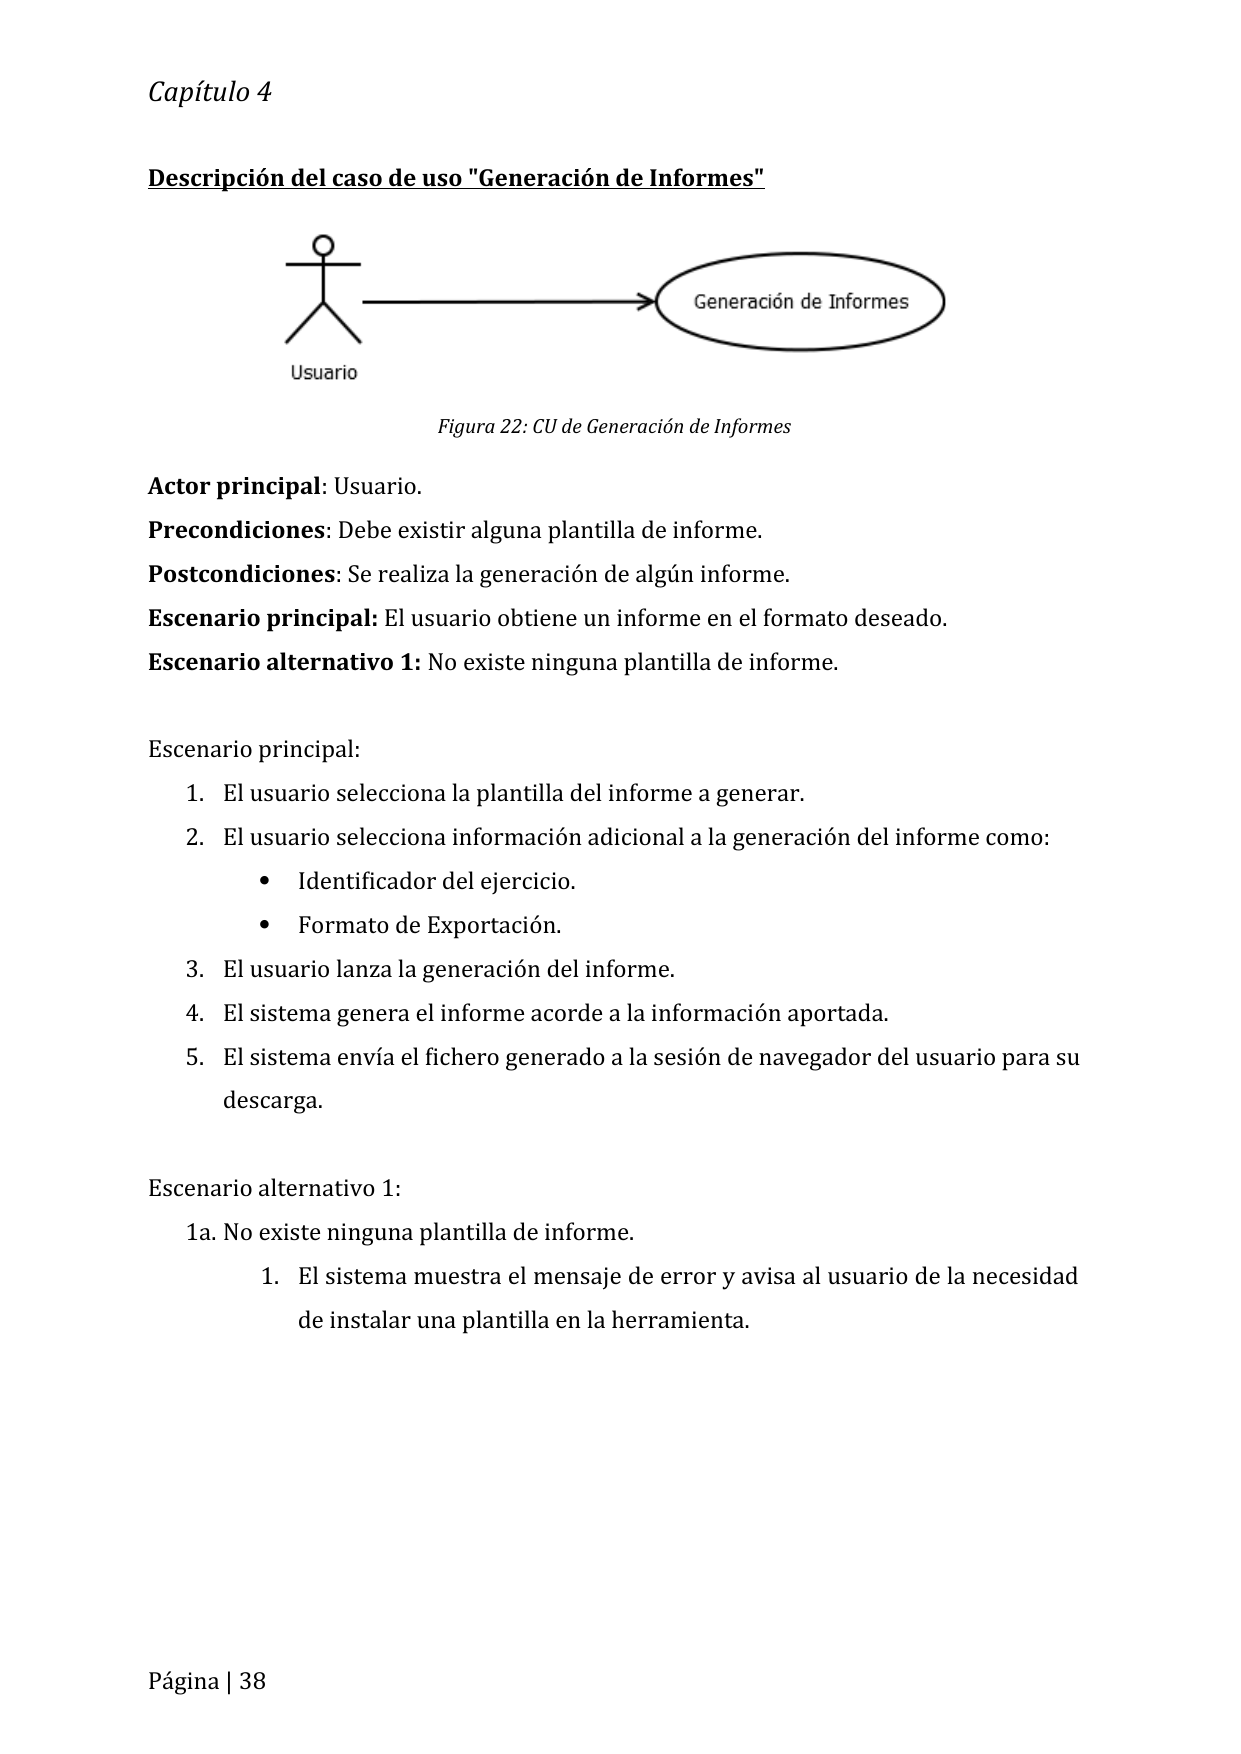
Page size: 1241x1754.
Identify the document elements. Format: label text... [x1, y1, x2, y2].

list El usuario lanza la generación del informe. [185, 953, 1081, 983]
list El sistema genera el informe acorde a la información aportada. [185, 997, 1081, 1027]
picture [283, 216, 946, 389]
list El usuario selecciona la plantilla del informe a generar. [185, 778, 1081, 807]
text Escenario alternativo 1: [148, 1173, 1081, 1202]
list Formato de Exportación. [260, 909, 1081, 939]
text Escenario alternativo 1: No existe ninguna plantilla de informe. [148, 646, 1081, 676]
text Escenario principal: El usuario obtiene un informe en el formato deseado. [148, 603, 1081, 632]
list No existe ninguna plantilla de informe. [185, 1217, 1081, 1246]
list El sistema envía el fichero generado a la sesión de navegador del usuario para su descarga. [185, 1041, 1081, 1114]
text Precondiciones: Debe existir alguna plantilla de informe. [148, 515, 1081, 544]
text Actor principal: Usuario. [148, 471, 1081, 500]
text Descripción del caso de uso "Generación de Informes" [148, 162, 1081, 192]
list El usuario selecciona información adicional a la generación del informe como: [185, 822, 1081, 851]
text Postcondiciones: Se realiza la generación de algún informe. [148, 559, 1081, 588]
list Identificador del ejercicio. [260, 866, 1081, 895]
text Escenario principal: [148, 734, 1081, 763]
list El sistema muestra el mensaje de error y avisa al usuario de la necesidad de instalar una plantilla en la herramienta. [260, 1260, 1081, 1333]
